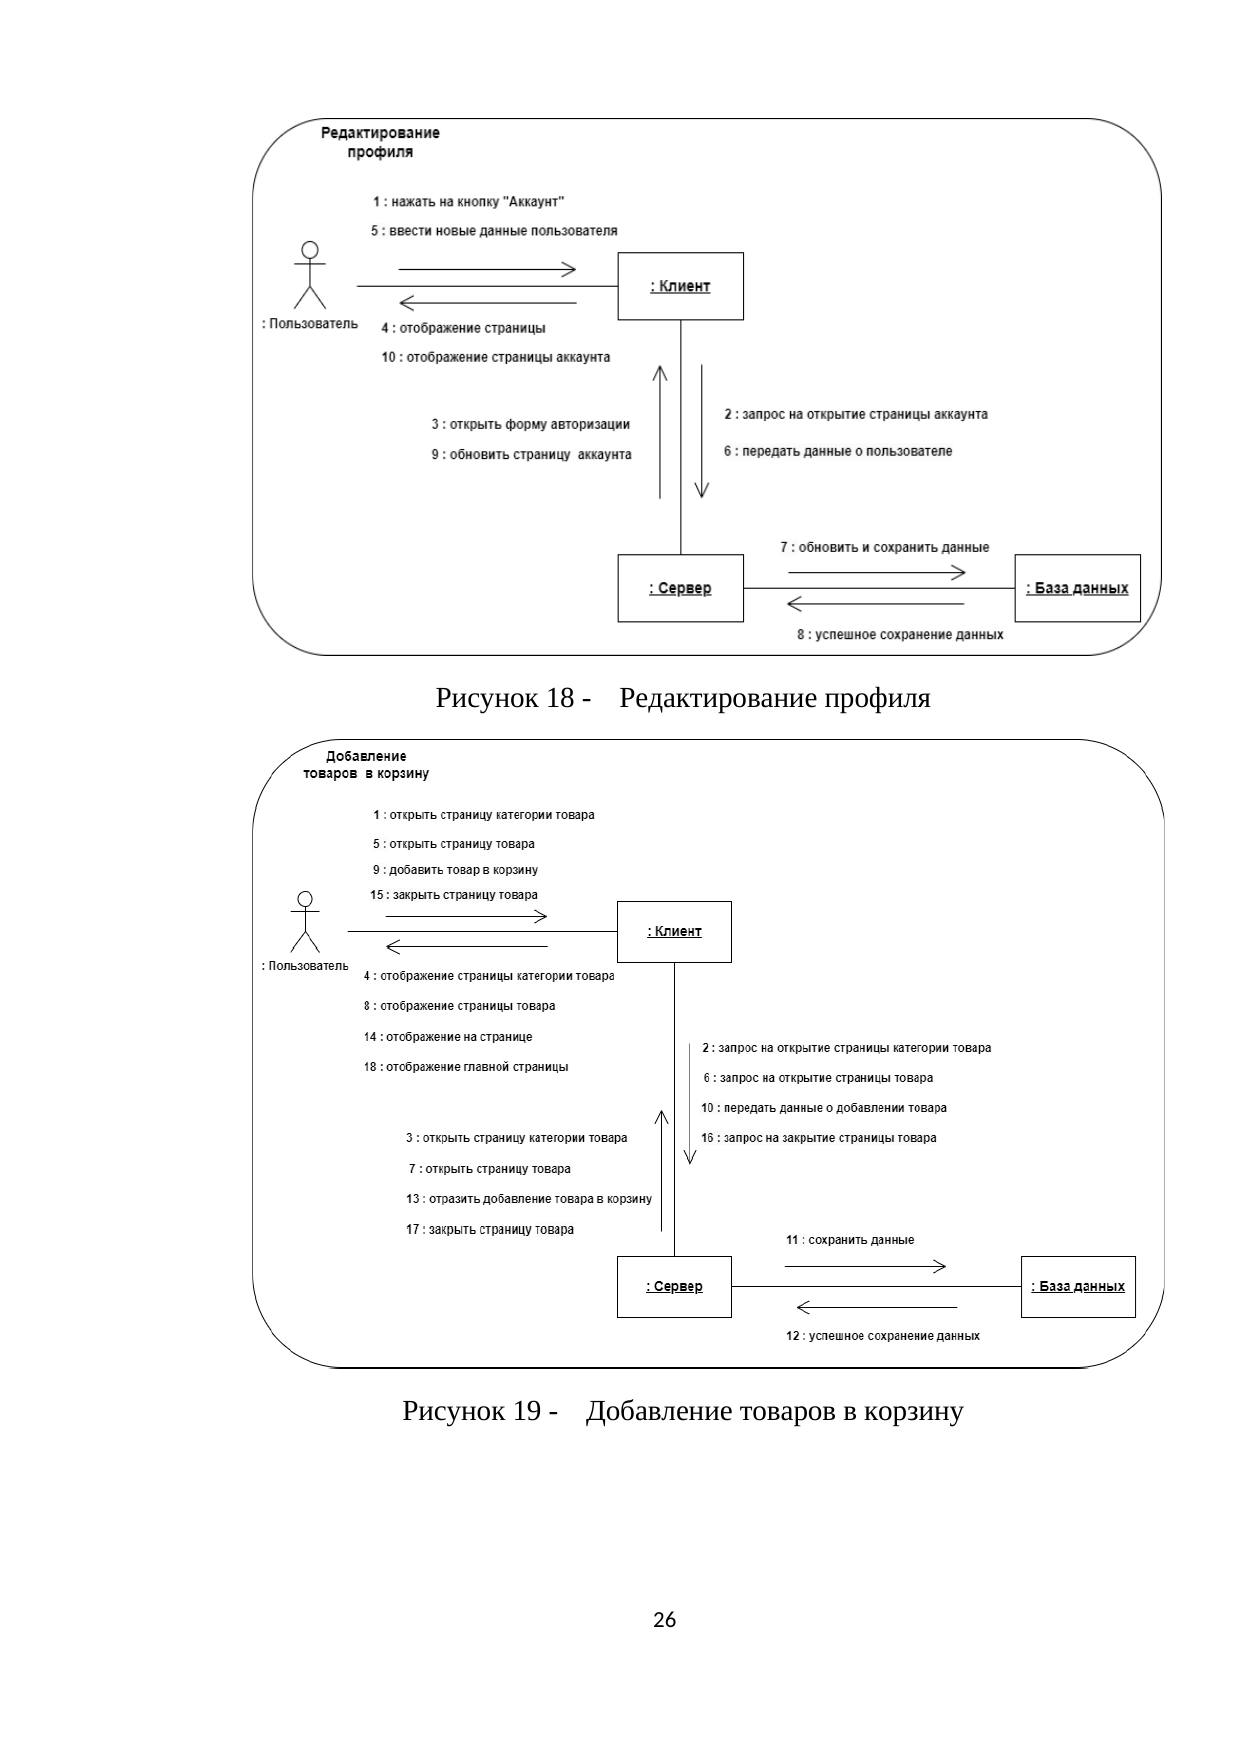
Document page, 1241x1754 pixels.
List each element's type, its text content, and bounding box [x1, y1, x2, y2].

picture [252, 118, 1162, 656]
picture [252, 739, 1165, 1369]
text Редактирование профиля [215, 681, 1152, 714]
text Добавление товаров в корзину [215, 1393, 1152, 1427]
